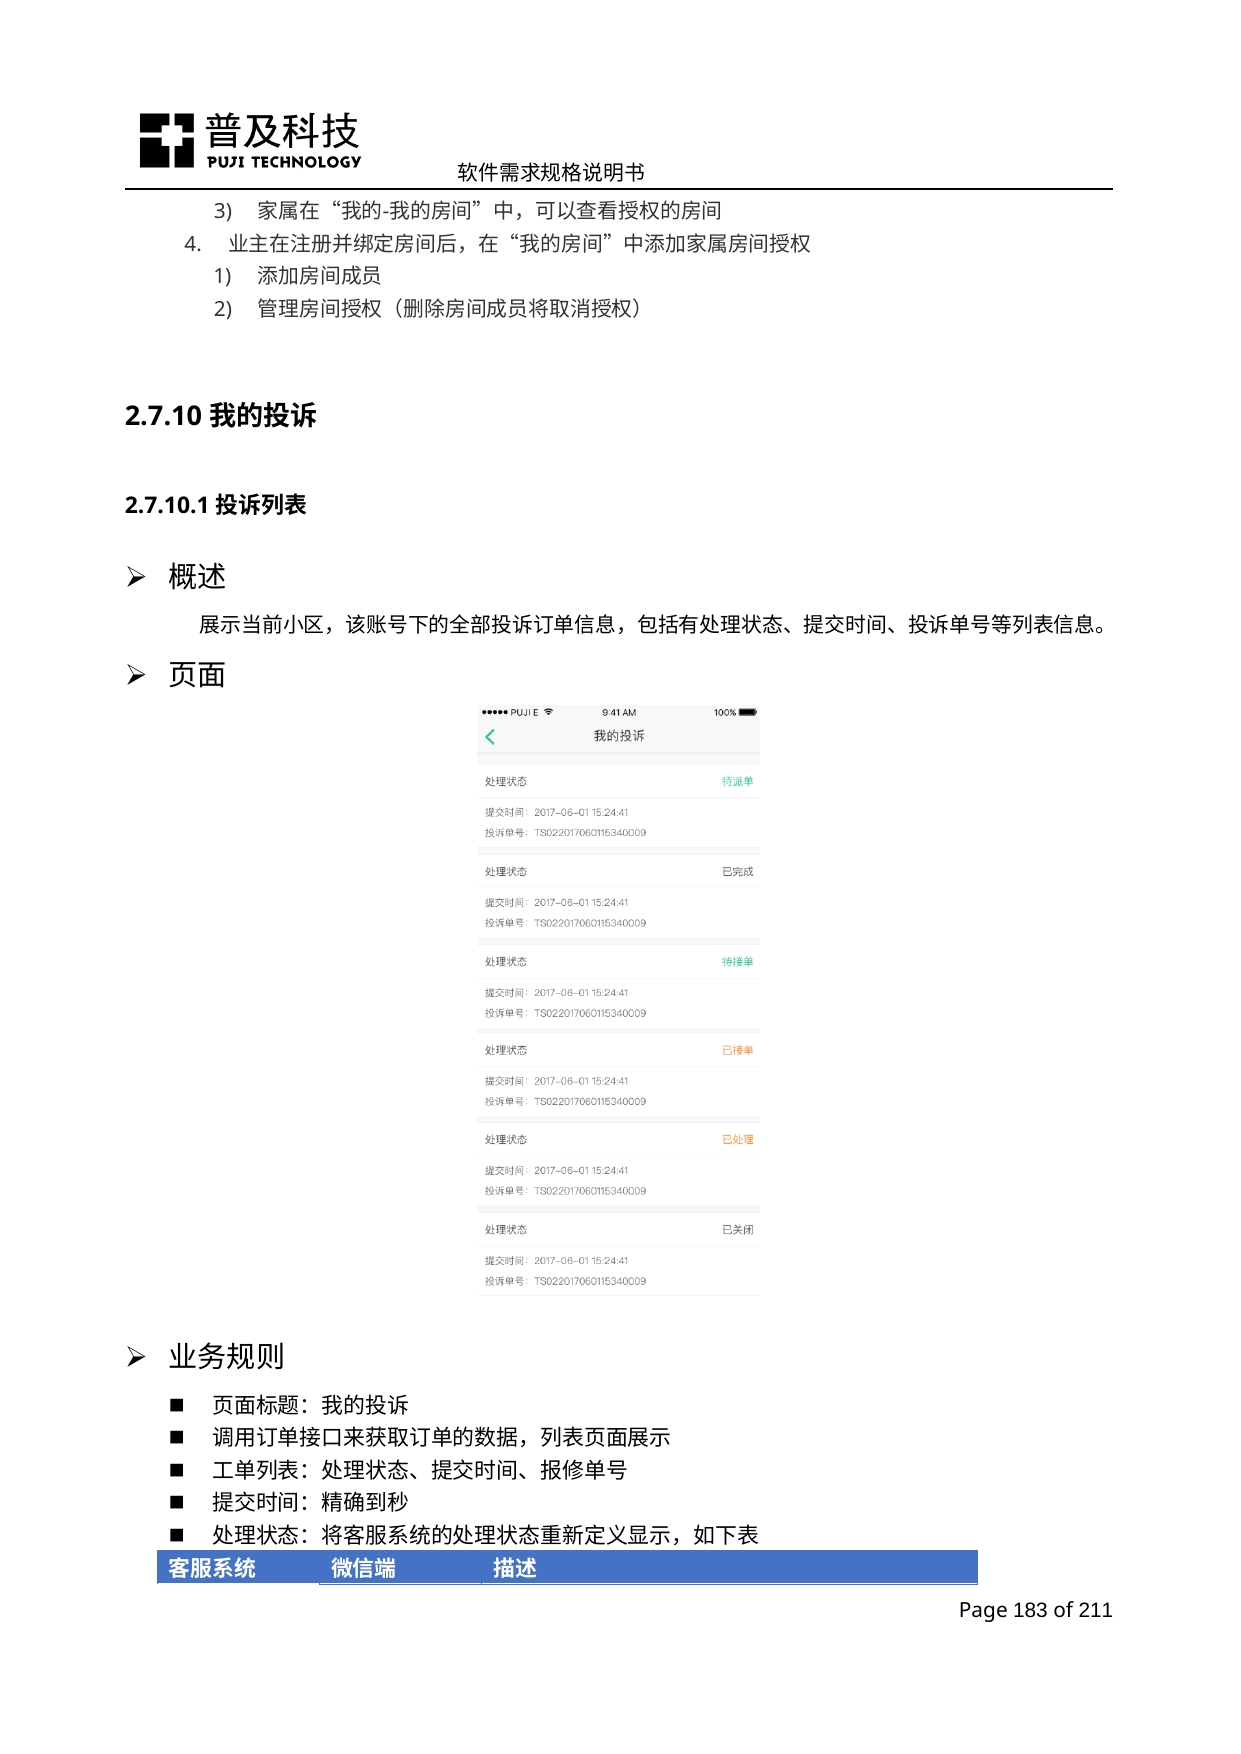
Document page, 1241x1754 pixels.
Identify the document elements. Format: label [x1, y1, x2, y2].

picture [477, 705, 760, 1296]
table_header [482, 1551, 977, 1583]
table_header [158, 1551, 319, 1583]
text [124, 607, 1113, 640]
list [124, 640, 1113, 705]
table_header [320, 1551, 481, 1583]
picture [124, 103, 365, 180]
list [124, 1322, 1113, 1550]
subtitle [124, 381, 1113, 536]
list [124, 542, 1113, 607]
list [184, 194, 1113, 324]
